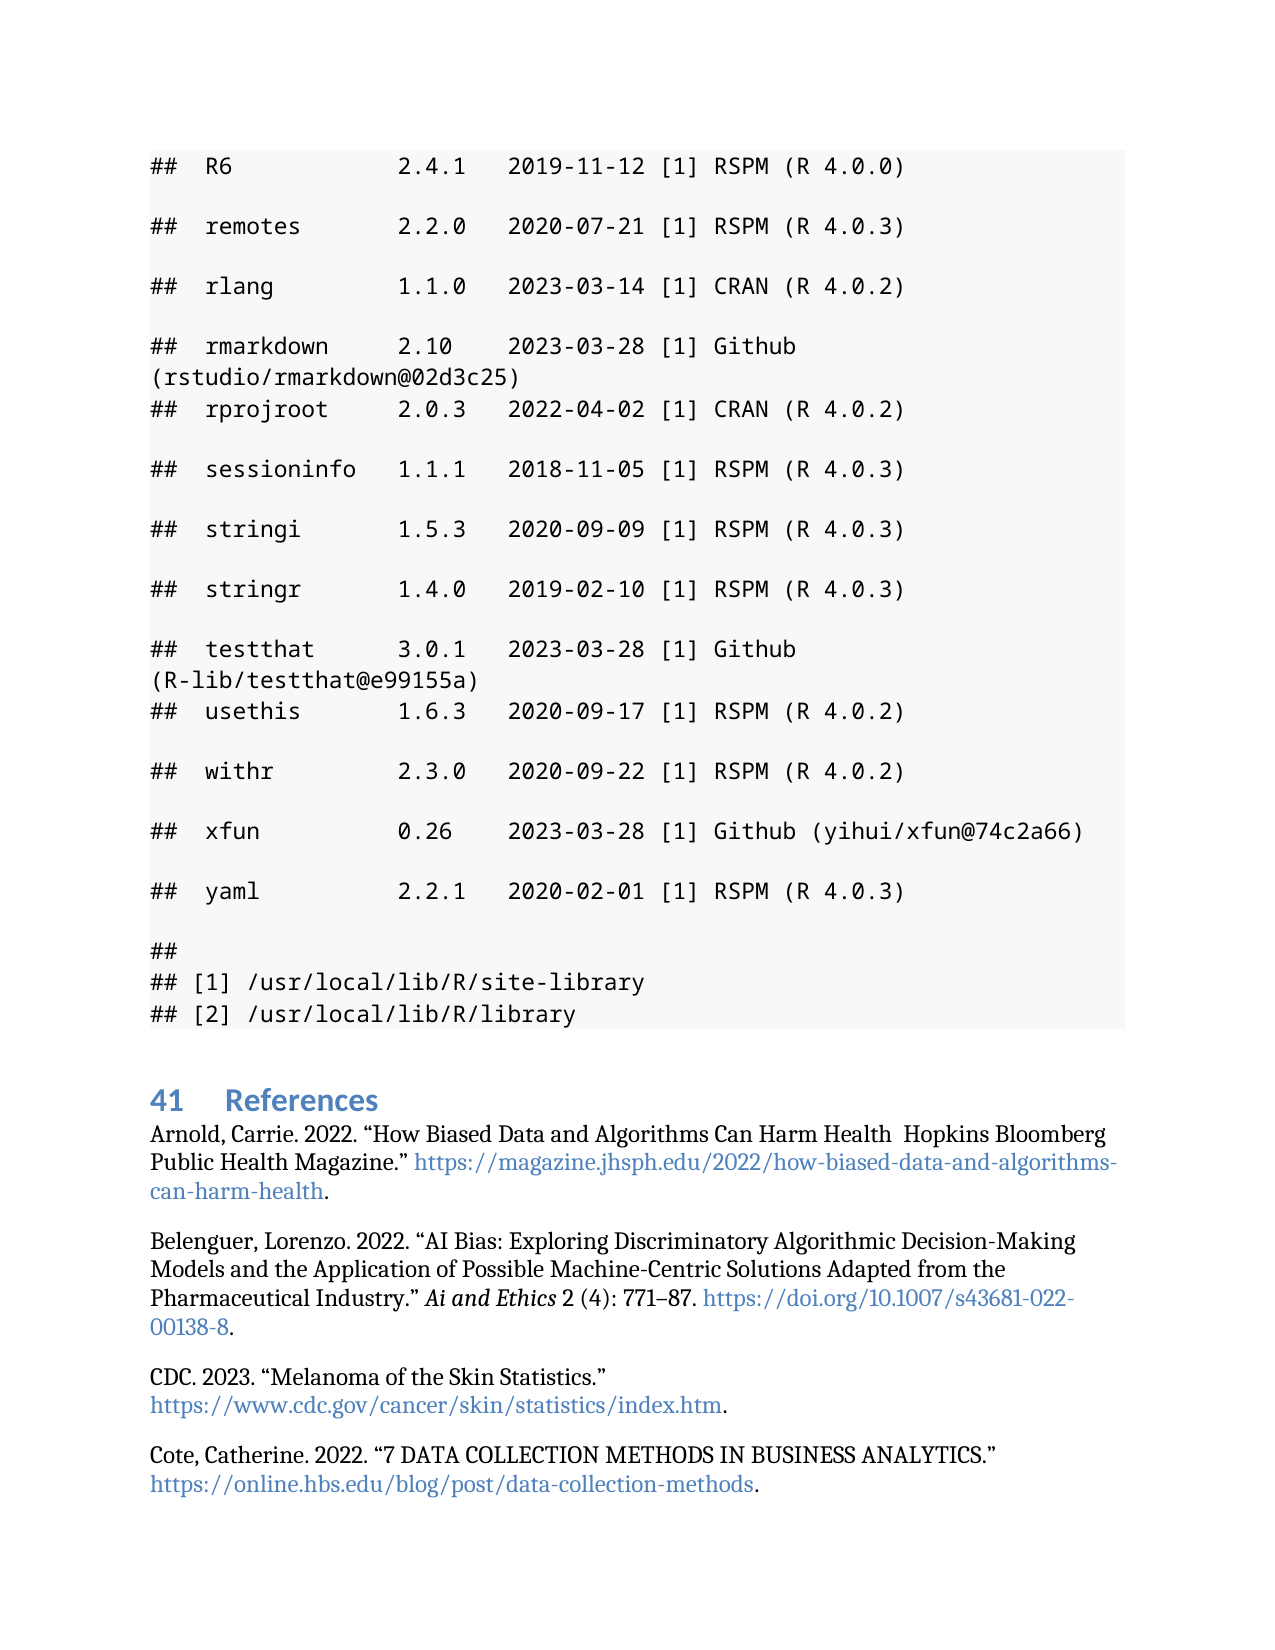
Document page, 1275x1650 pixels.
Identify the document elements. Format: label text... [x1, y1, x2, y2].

text Belenguer, Lorenzo. 2022. “AI Bias: Exploring Discriminatory Algorithmic Decision-Making Models and the Application of Possible Machine-Centric Solutions Adapted from the Pharmaceutical Industry.” Ai and Ethics 2 (4): 771–87. https://doi.org/10.1007/s43681-022-00138-8. [150, 1227, 1125, 1342]
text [150, 150, 1125, 1029]
text Cote, Catherine. 2022. “7 DATA COLLECTION METHODS IN BUSINESS ANALYTICS.” https://online.hbs.edu/blog/post/data-collection-methods. [150, 1441, 1125, 1498]
subtitle 41 References [150, 1079, 1125, 1119]
text CDC. 2023. “Melanoma of the Skin Statistics.” https://www.cdc.gov/cancer/skin/statistics/index.htm. [150, 1362, 1125, 1420]
text Arnold, Carrie. 2022. “How Biased Data and Algorithms Can Harm Health Hopkins Bloomberg Public Health Magazine.” https://magazine.jhsph.edu/2022/how-biased-data-and-algorithms-can-harm-health. [150, 1119, 1125, 1206]
